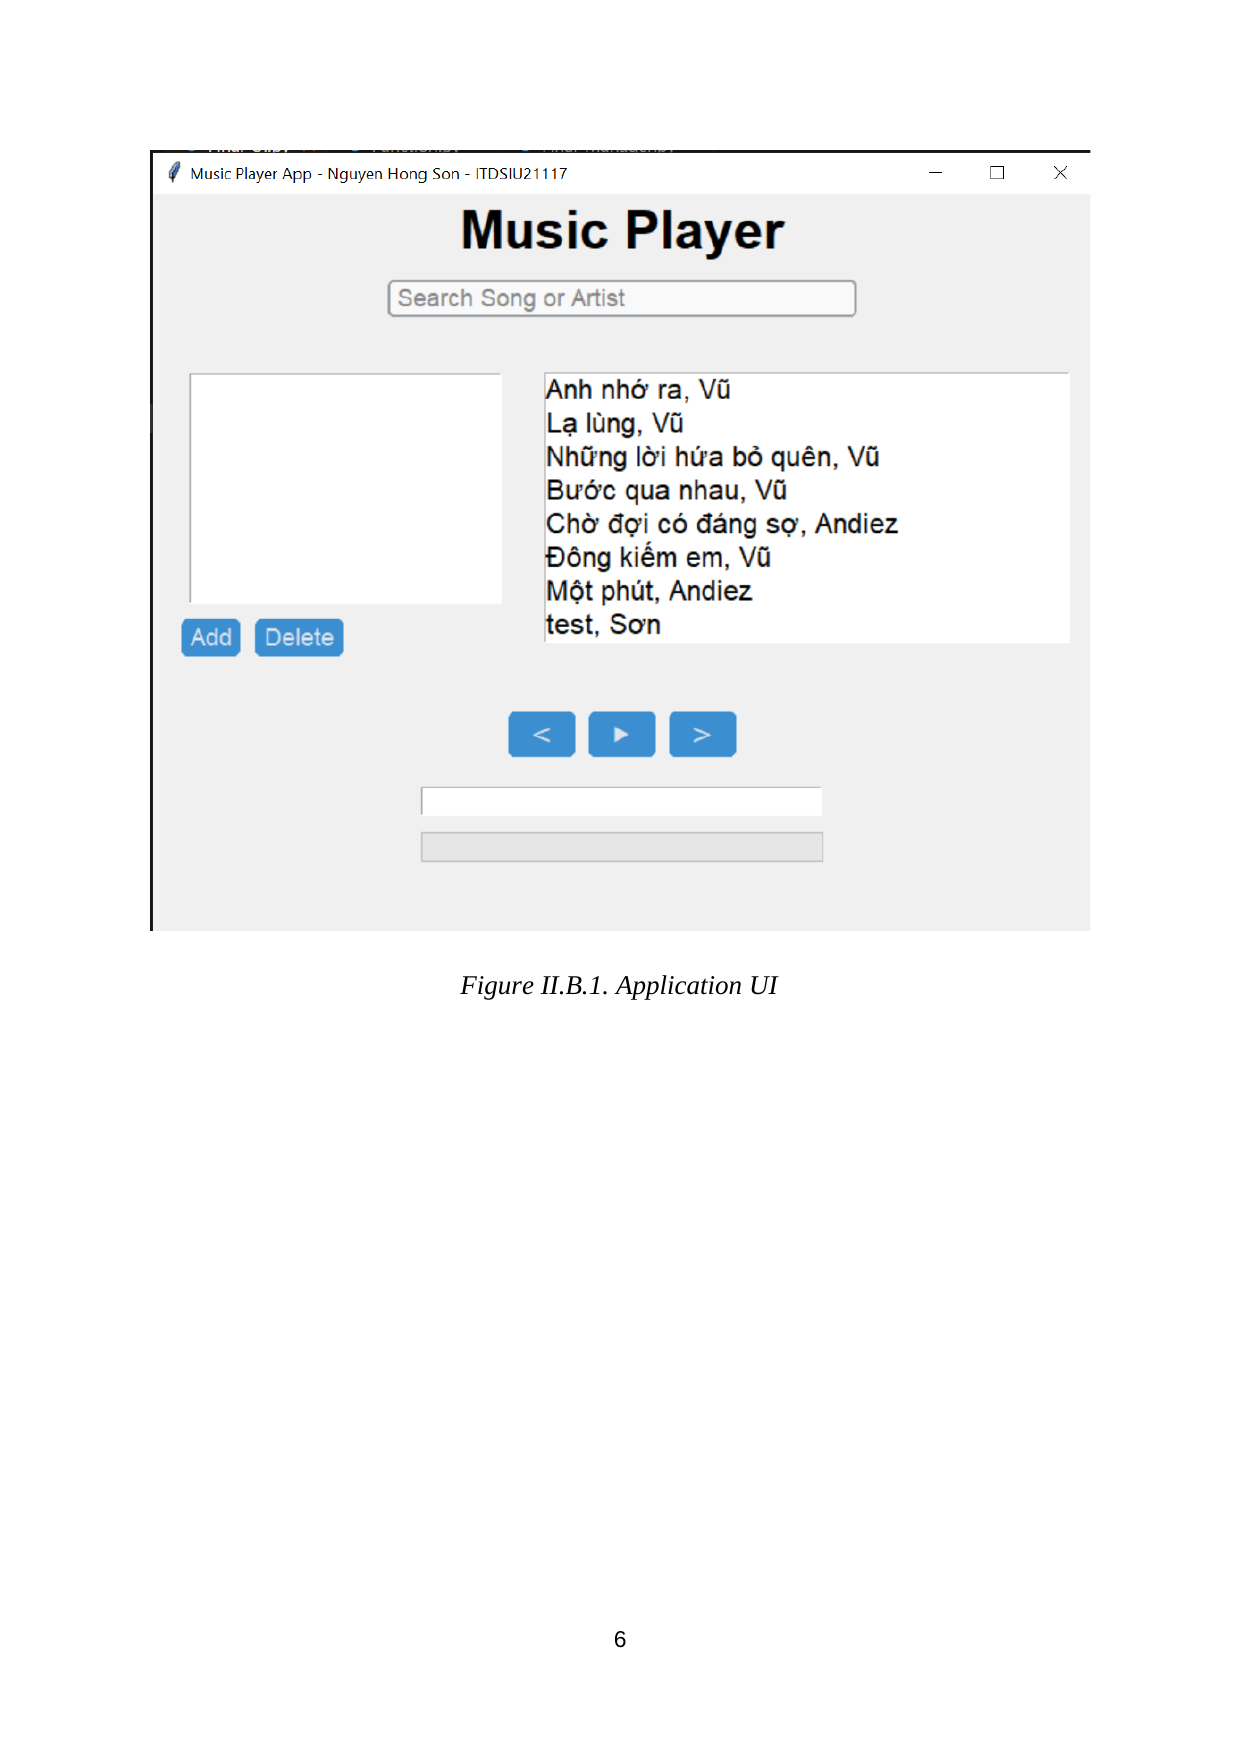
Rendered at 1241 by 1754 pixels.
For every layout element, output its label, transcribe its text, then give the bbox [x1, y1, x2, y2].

picture [150, 150, 1091, 931]
text Figure II.B.1. Application UI [150, 969, 1090, 1000]
